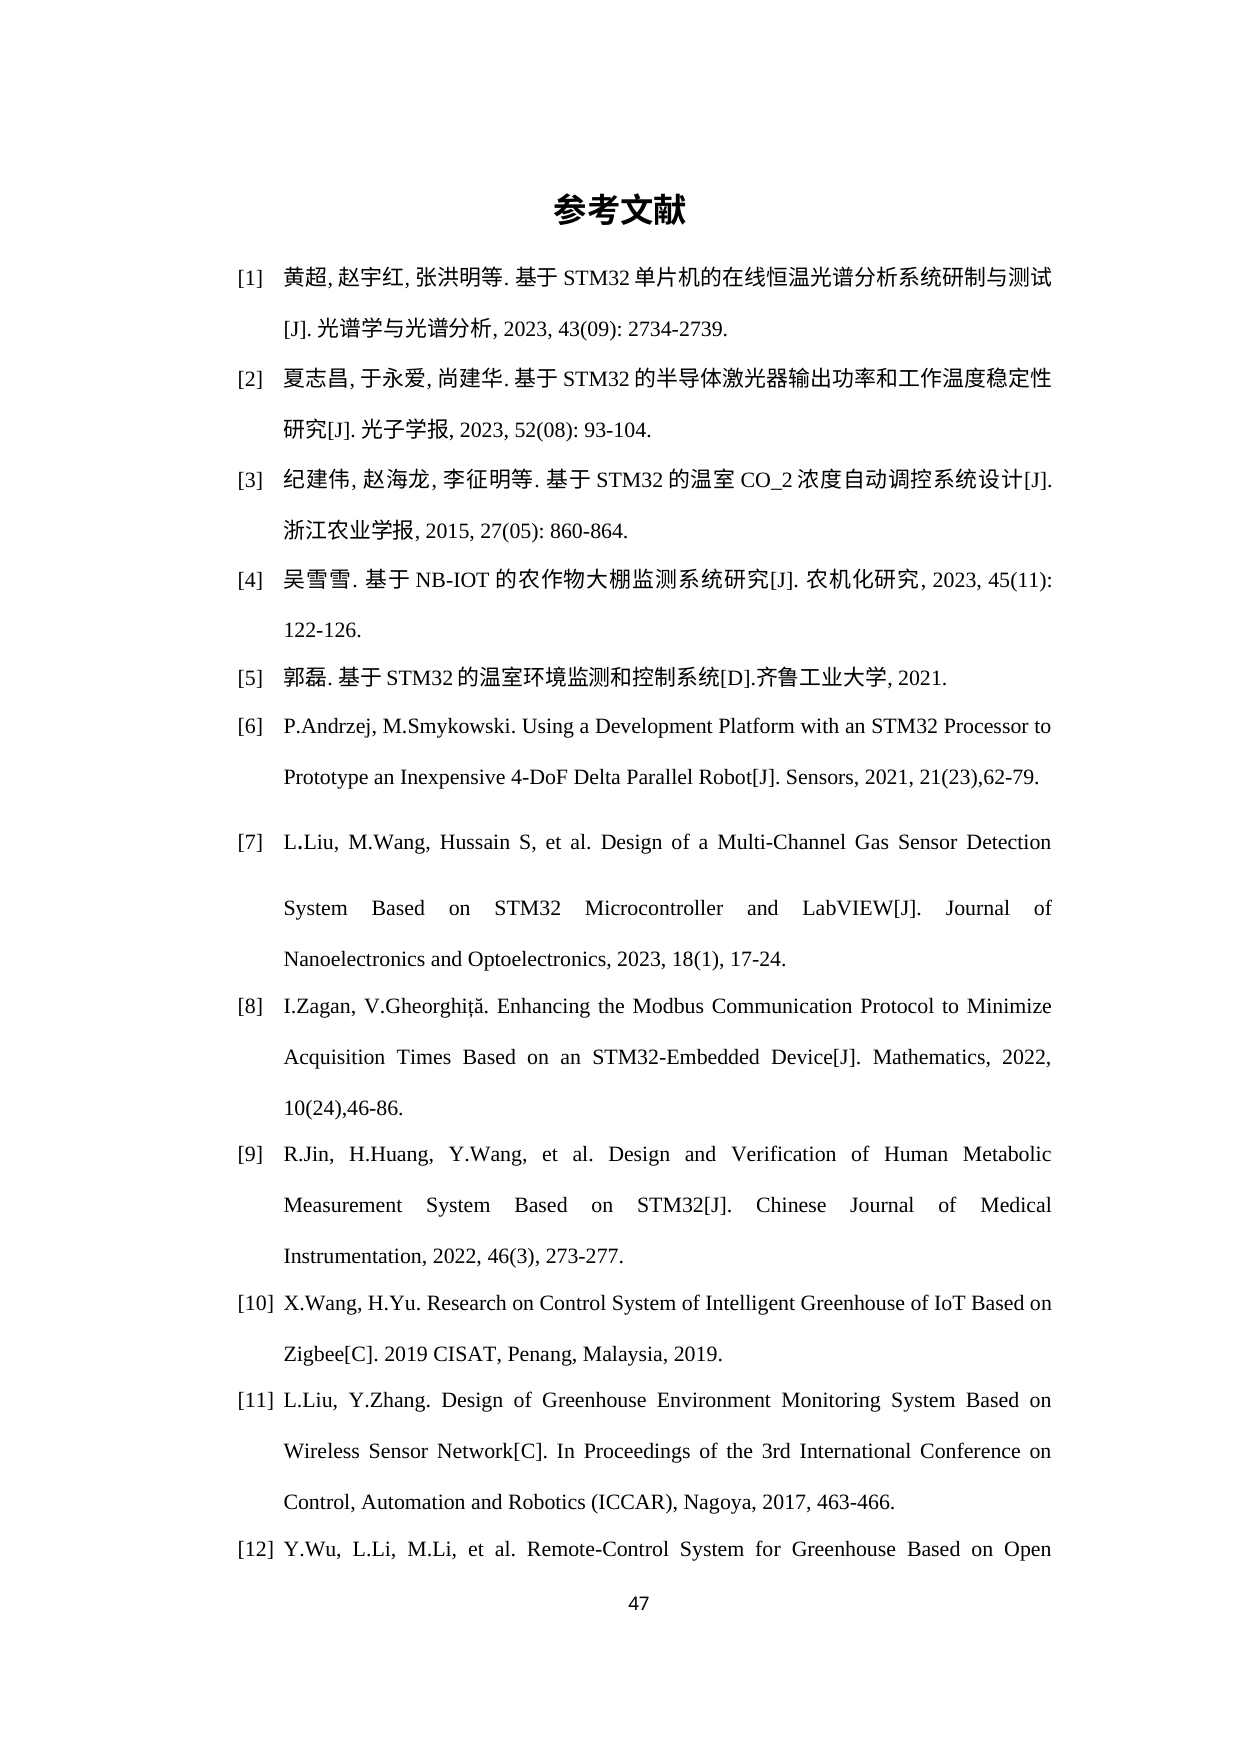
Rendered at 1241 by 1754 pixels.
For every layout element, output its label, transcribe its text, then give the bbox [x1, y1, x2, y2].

list 黄超, 赵宇红, 张洪明等. 基于STM32单片机的在线恒温光谱分析系统研制与测试[J]. 光谱学与光谱分析, 2023, 43(09): 2734-2739. [237, 259, 1053, 344]
list 郭磊. 基于STM32的温室环境监测和控制系统[D].齐鲁工业大学, 2021. [237, 659, 1053, 693]
list 夏志昌, 于永爱, 尚建华. 基于STM32的半导体激光器输出功率和工作温度稳定性研究[J]. 光子学报, 2023, 52(08): 93-104. [237, 360, 1053, 445]
list 纪建伟, 赵海龙, 李征明等. 基于STM32的温室CO_2浓度自动调控系统设计[J]. 浙江农业学报, 2015, 27(05): 860-864. [237, 461, 1053, 545]
list I.Zagan, V.Gheorghiță. Enhancing the Modbus Communication Protocol to Minimize Acquisition Times Based on an STM32-Embedded Device[J]. Mathematics, 2022, 10(24),46-86. [237, 988, 1053, 1124]
list L.Liu, M.Wang, Hussain S, et al. Design of a Multi-Channel Gas Sensor Detection System Based on STM32 Microcontroller and LabVIEW[J]. Journal of Nanoelectronics and Optoelectronics, 2023, 18(1), 17-24. [237, 806, 1053, 976]
list X.Wang, H.Yu. Research on Control System of Intelligent Greenhouse of IoT Based on Zigbee[C]. 2019 CISAT, Penang, Malaysia, 2019. [237, 1285, 1053, 1370]
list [237, 1531, 1053, 1565]
text 参考文献 [187, 174, 1053, 242]
list L.Liu, Y.Zhang. Design of Greenhouse Environment Monitoring System Based on Wireless Sensor Network[C]. In Proceedings of the 3rd International Conference on Control, Automation and Robotics (ICCAR), Nagoya, 2017, 463-466. [237, 1383, 1053, 1519]
list P.Andrzej, M.Smykowski. Using a Development Platform with an STM32 Processor to Prototype an Inexpensive 4-DoF Delta Parallel Robot[J]. Sensors, 2021, 21(23),62-79. [237, 708, 1053, 793]
list R.Jin, H.Huang, Y.Wang, et al. Design and Verification of Human Metabolic Measurement System Based on STM32[J]. Chinese Journal of Medical Instrumentation, 2022, 46(3), 273-277. [237, 1137, 1053, 1273]
list 吴雪雪. 基于NB-IOT的农作物大棚监测系统研究[J]. 农机化研究, 2023, 45(11): 122-126. [237, 561, 1053, 646]
